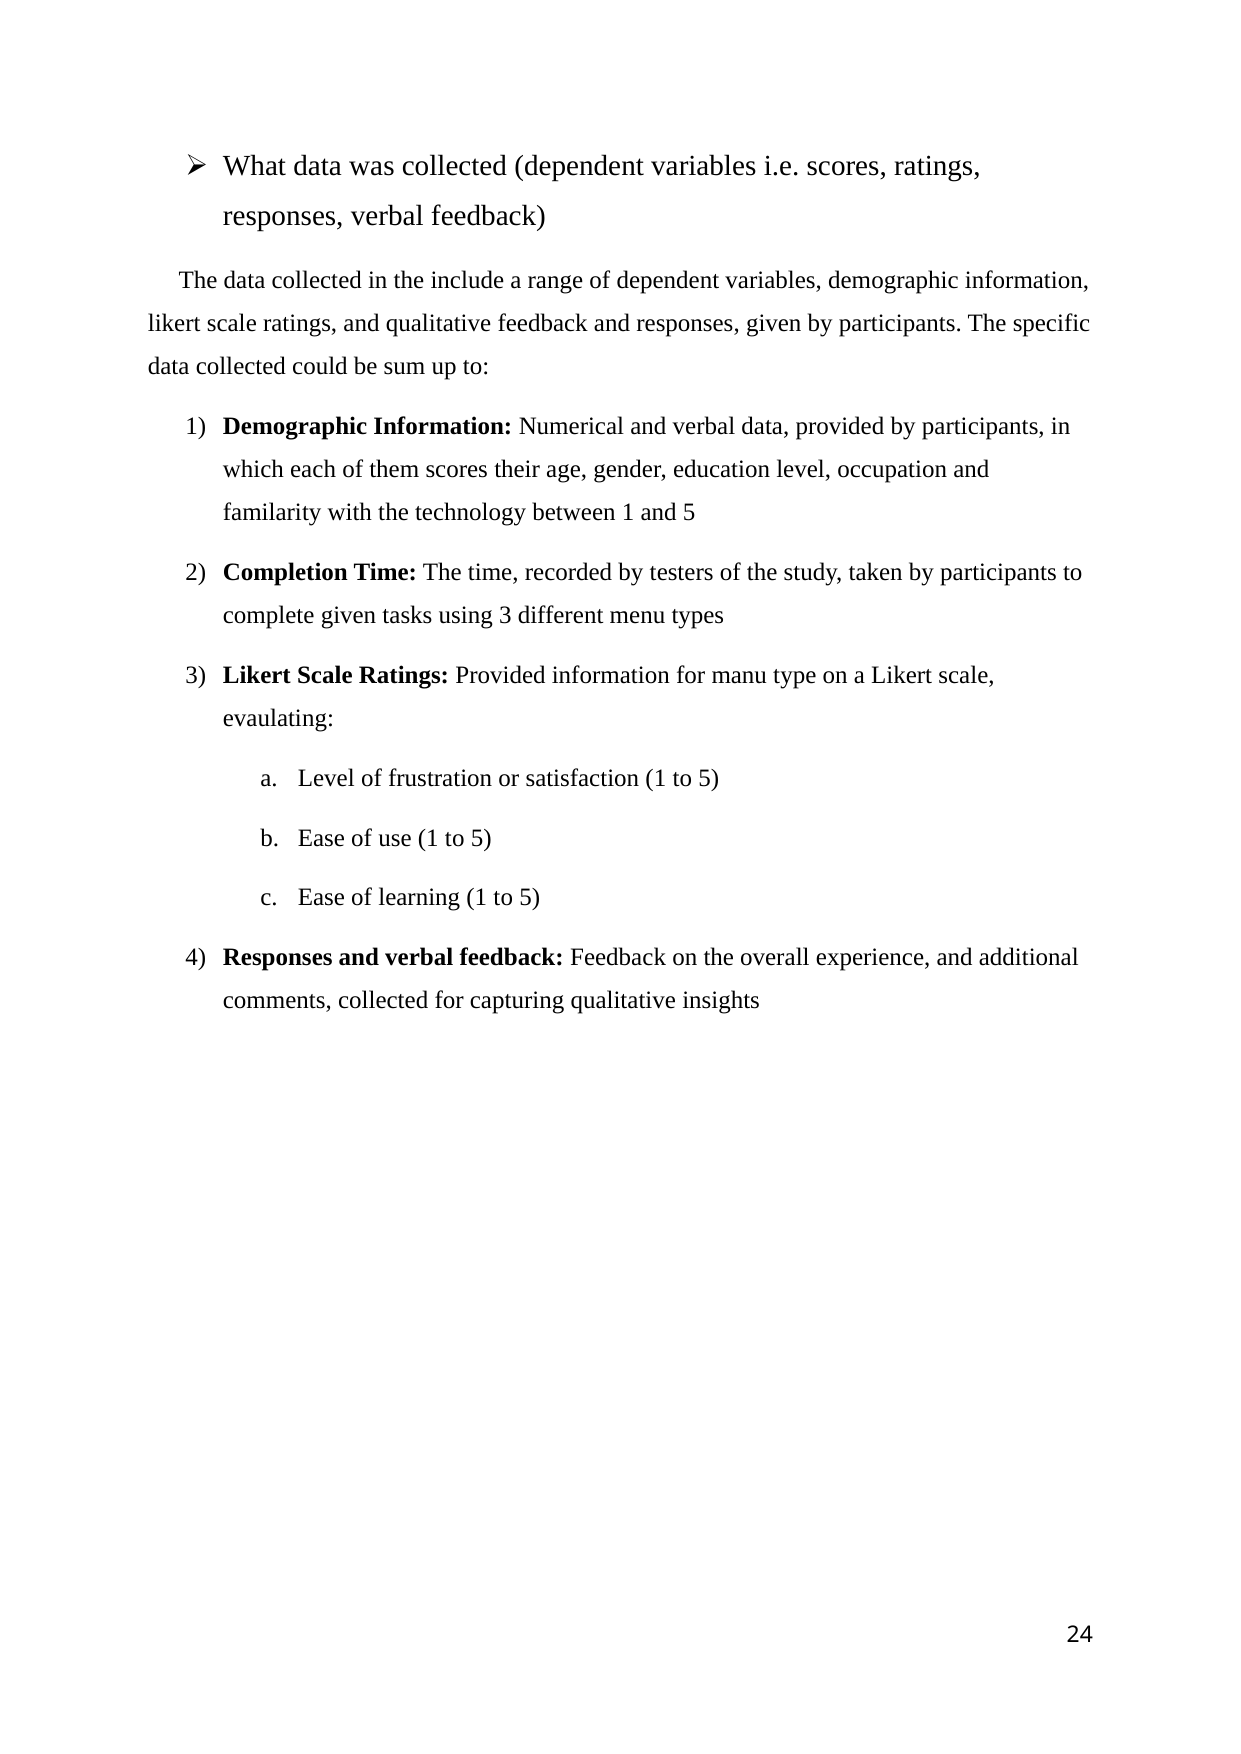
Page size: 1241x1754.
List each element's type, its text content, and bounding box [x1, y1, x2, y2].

list Ease of learning (1 to 5) [260, 882, 1093, 911]
list Completion Time: The time, recorded by testers of the study, taken by participants to complete given tasks using 3 different menu types [185, 557, 1093, 629]
list What data was collected (dependent variables i.e. scores, ratings, responses, verbal feedback) [185, 148, 1093, 232]
list Level of frustration or satisfaction (1 to 5) [260, 763, 1093, 792]
text The data collected in the include a range of dependent variables, demographic information, likert scale ratings, and qualitative feedback and responses, given by participants. The specific data collected could be sum up to: [148, 265, 1093, 380]
list Responses and verbal feedback: Feedback on the overall experience, and additional comments, collected for capturing qualitative insights [185, 942, 1093, 1014]
list Likert Scale Ratings: Provided information for manu type on a Likert scale, evaulating: [185, 660, 1093, 732]
list Ease of use (1 to 5) [260, 823, 1093, 851]
list Demographic Information: Numerical and verbal data, provided by participants, in which each of them scores their age, gender, education level, occupation and familarity with the technology between 1 and 5 [185, 411, 1093, 526]
